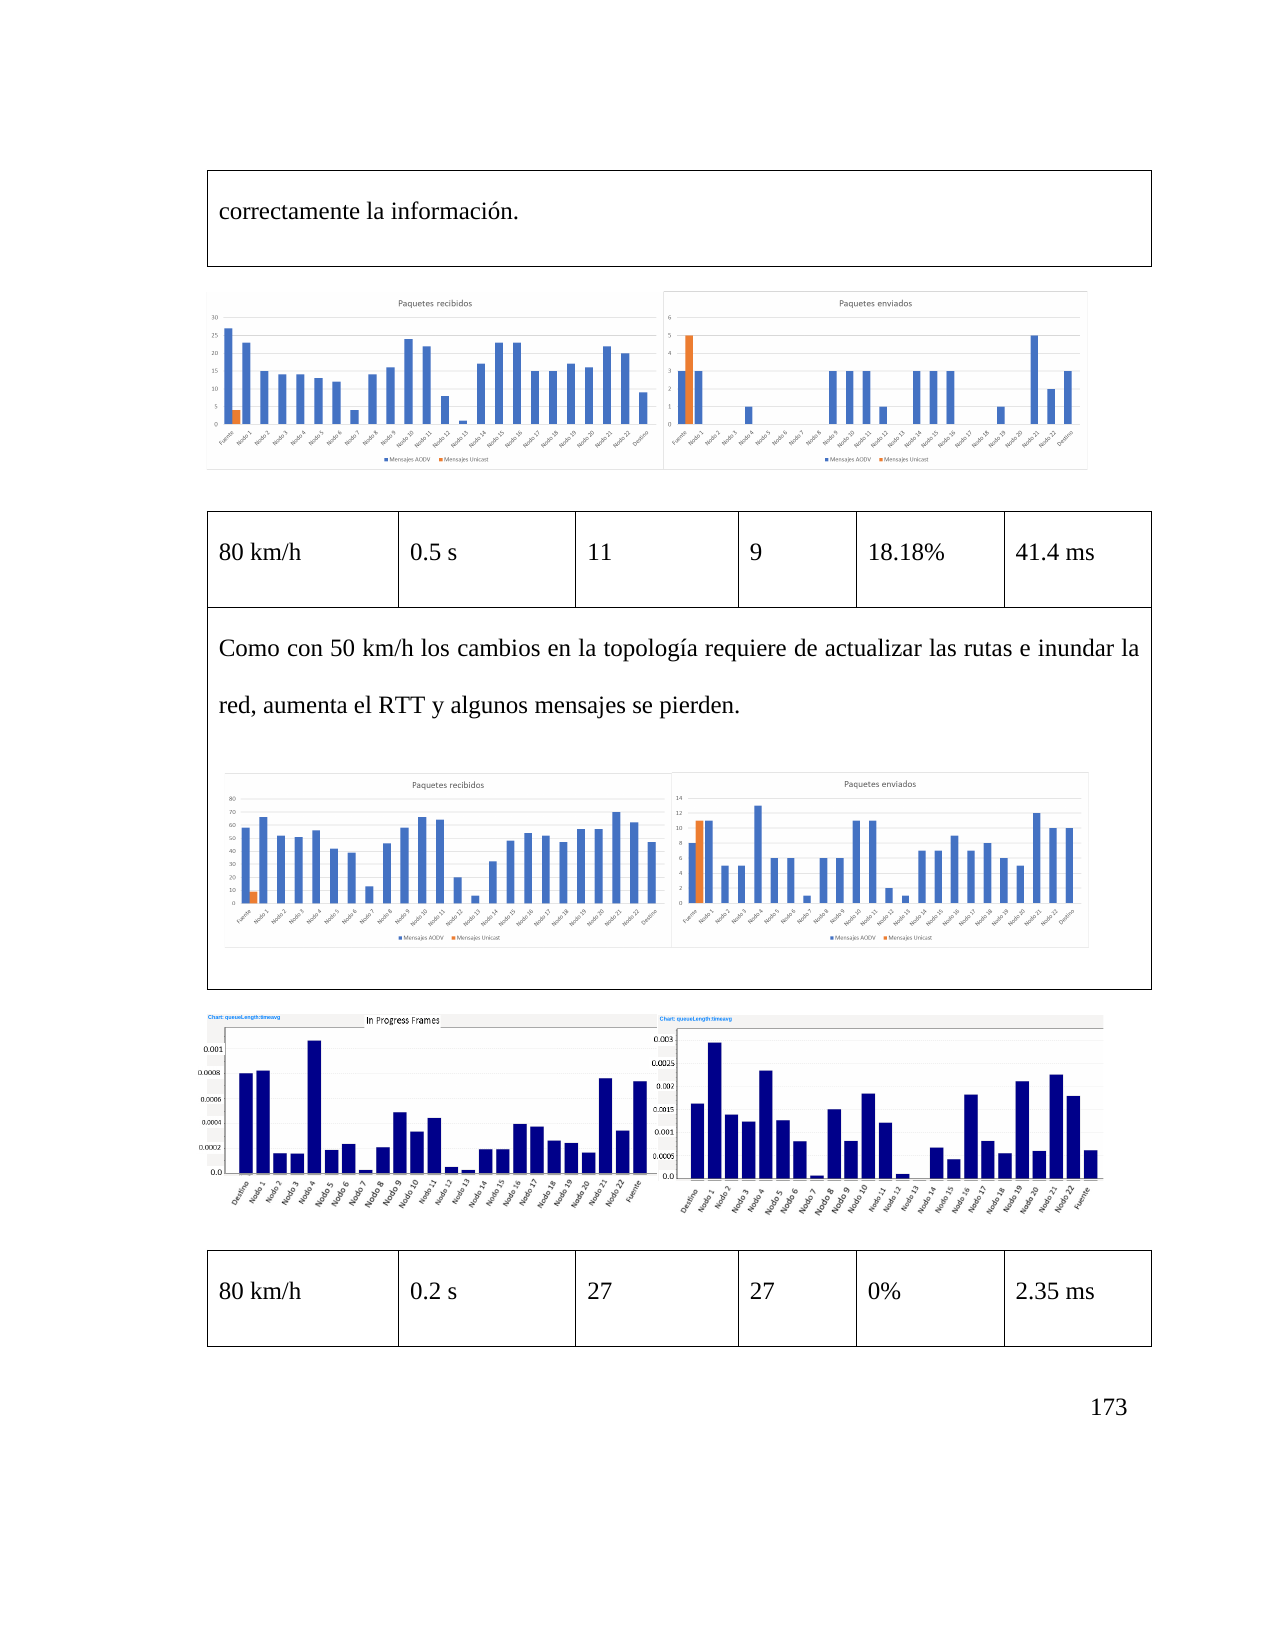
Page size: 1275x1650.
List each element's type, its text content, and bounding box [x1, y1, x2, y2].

picture [229, 1178, 252, 1207]
picture [967, 1184, 988, 1214]
picture [535, 1178, 557, 1209]
picture [484, 1178, 506, 1208]
picture [882, 1186, 902, 1213]
table_header 2.35 ms [1005, 1251, 1151, 1346]
picture [246, 1178, 268, 1206]
picture [568, 1178, 591, 1210]
picture [417, 1178, 438, 1205]
picture [796, 1186, 819, 1216]
picture [812, 1185, 837, 1218]
picture [712, 1182, 734, 1211]
picture [916, 1185, 938, 1215]
table_header 11 [576, 512, 738, 607]
picture [224, 772, 1089, 948]
table_header 80 km/h [208, 1251, 398, 1346]
picture [1053, 1184, 1075, 1214]
picture [778, 1185, 801, 1216]
picture [279, 1178, 301, 1207]
picture [950, 1185, 972, 1215]
picture [296, 1178, 318, 1206]
table_header 0.5 s [399, 512, 575, 607]
picture [745, 1186, 767, 1214]
picture [587, 1178, 608, 1207]
picture [467, 1179, 489, 1209]
picture [518, 1177, 539, 1207]
picture [678, 1186, 701, 1215]
picture [501, 1178, 523, 1208]
picture [552, 1178, 574, 1208]
picture [434, 1178, 453, 1206]
picture [195, 1014, 1104, 1182]
picture [263, 1177, 285, 1205]
picture [381, 1177, 405, 1208]
picture [695, 1186, 717, 1215]
picture [984, 1185, 1006, 1215]
table_cell Como con 50 km/h los cambios en la topología requiere de actualizar las rutas e inundar la red, aumenta el RTT y algunos mensajes se pierden. [208, 608, 1151, 989]
picture [761, 1187, 785, 1218]
table_header 41.4 ms [1005, 512, 1151, 607]
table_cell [208, 171, 1151, 266]
picture [1037, 1185, 1058, 1214]
table_header 27 [739, 1251, 856, 1346]
picture [206, 291, 1088, 470]
picture [933, 1185, 955, 1215]
picture [1017, 1184, 1040, 1216]
picture [829, 1184, 853, 1216]
picture [329, 1178, 352, 1209]
picture [846, 1183, 869, 1215]
picture [1001, 1183, 1024, 1214]
table_header 18.18% [857, 512, 1004, 607]
table_header 9 [739, 512, 856, 607]
picture [604, 1178, 625, 1208]
picture [450, 1177, 471, 1206]
table_header 0% [857, 1251, 1004, 1346]
picture [899, 1184, 920, 1213]
picture [362, 1178, 387, 1210]
table_header 27 [576, 1251, 738, 1346]
picture [346, 1178, 369, 1208]
picture [1072, 1185, 1092, 1211]
table_header 0.2 s [399, 1251, 575, 1346]
picture [312, 1179, 336, 1210]
picture [624, 1178, 643, 1204]
table_header 80 km/h [208, 512, 398, 607]
picture [397, 1178, 420, 1210]
picture [729, 1186, 751, 1215]
picture [867, 1186, 887, 1213]
